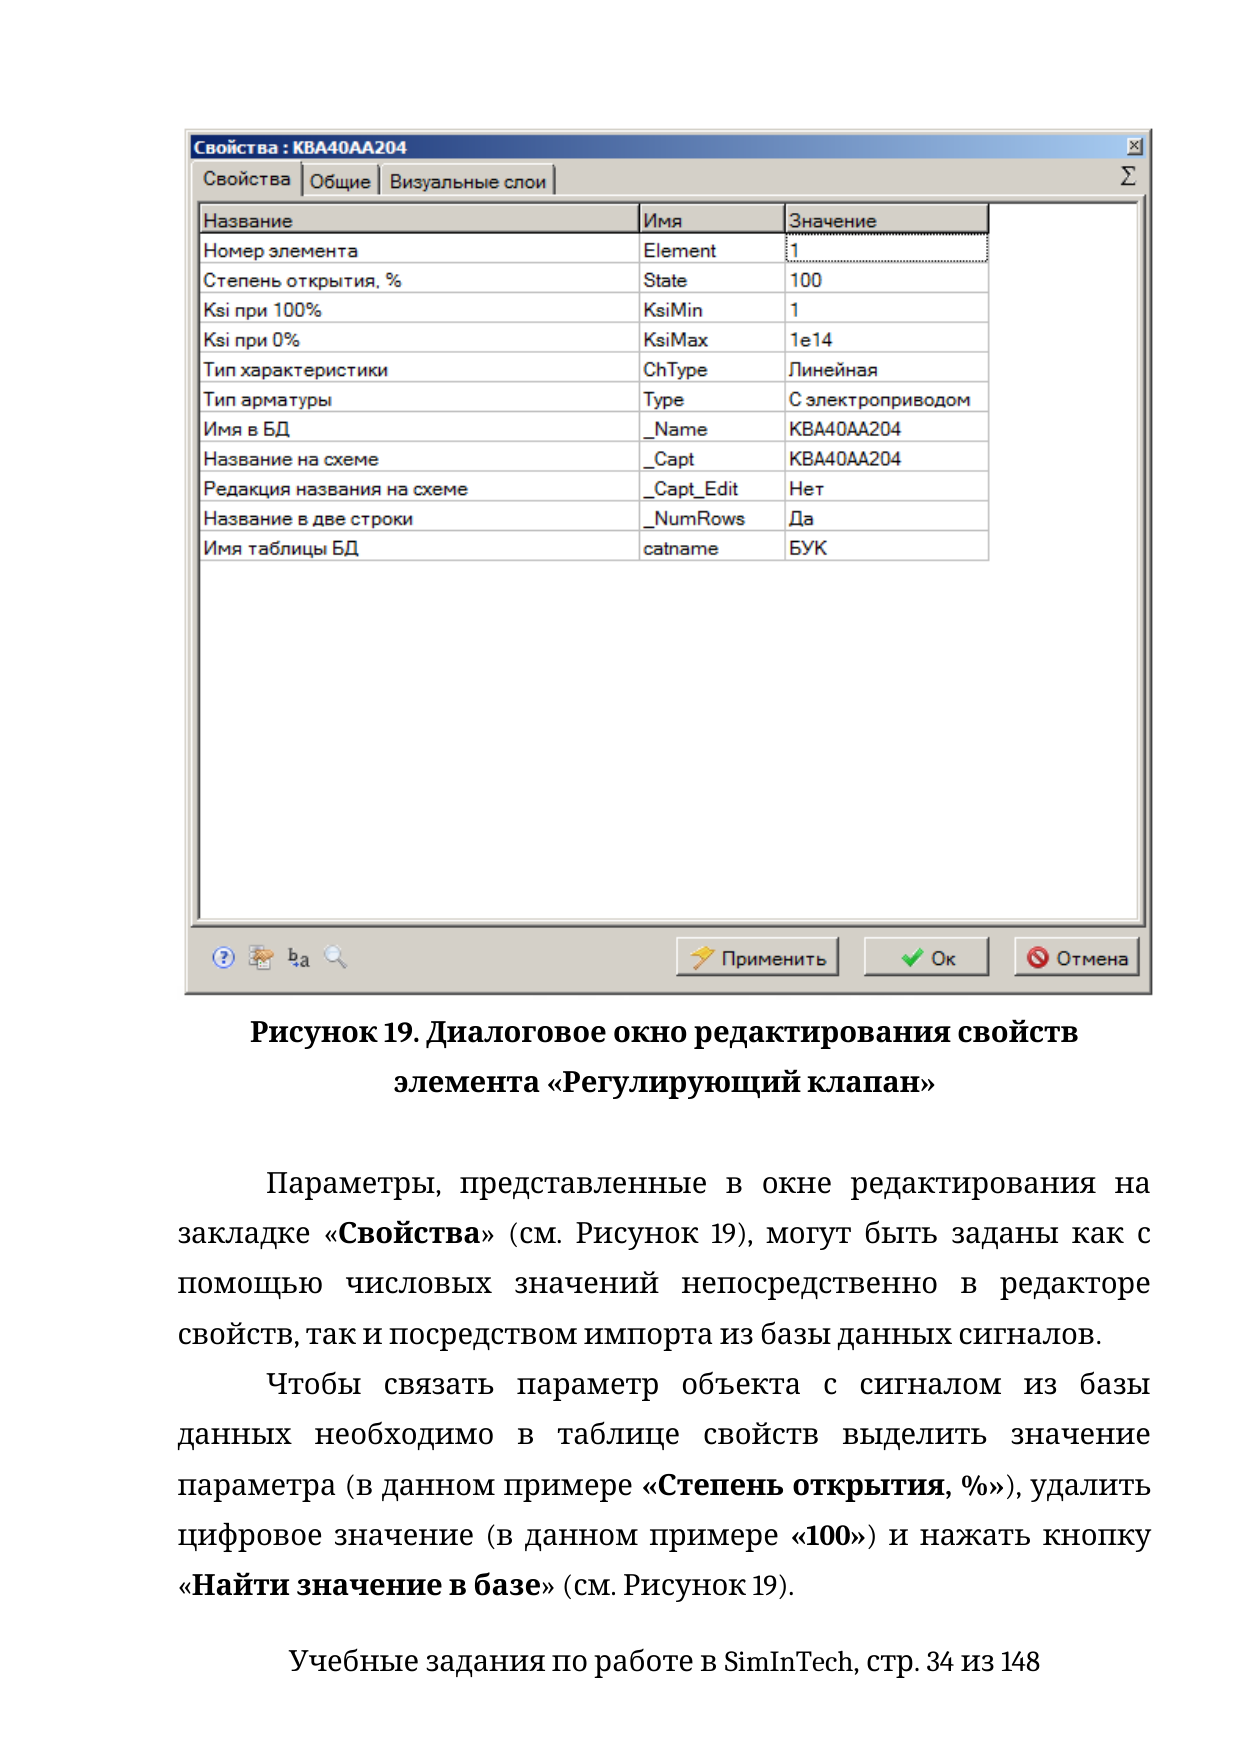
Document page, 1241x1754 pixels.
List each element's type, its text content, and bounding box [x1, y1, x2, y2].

picture [177, 118, 1162, 1000]
